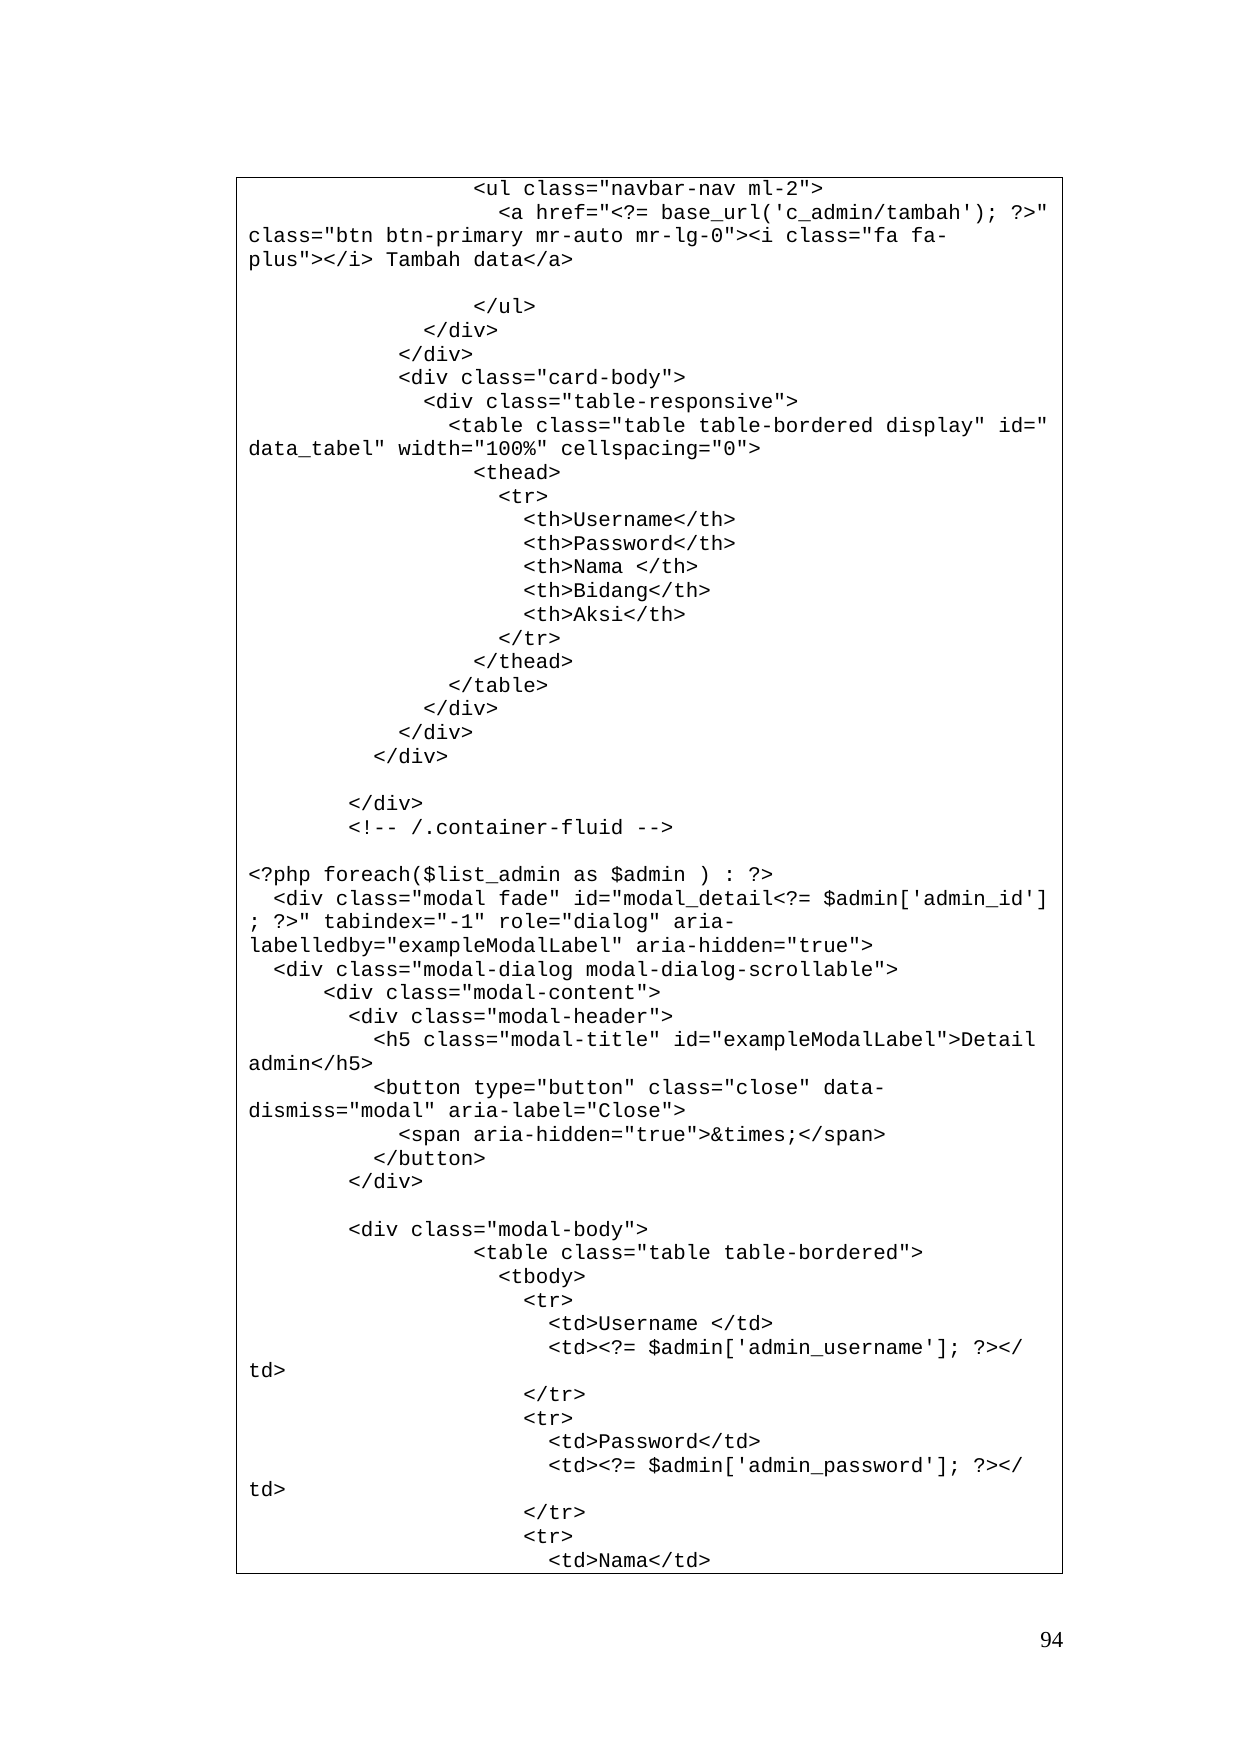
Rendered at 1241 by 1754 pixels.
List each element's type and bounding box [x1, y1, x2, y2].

table_header [237, 178, 1062, 1573]
